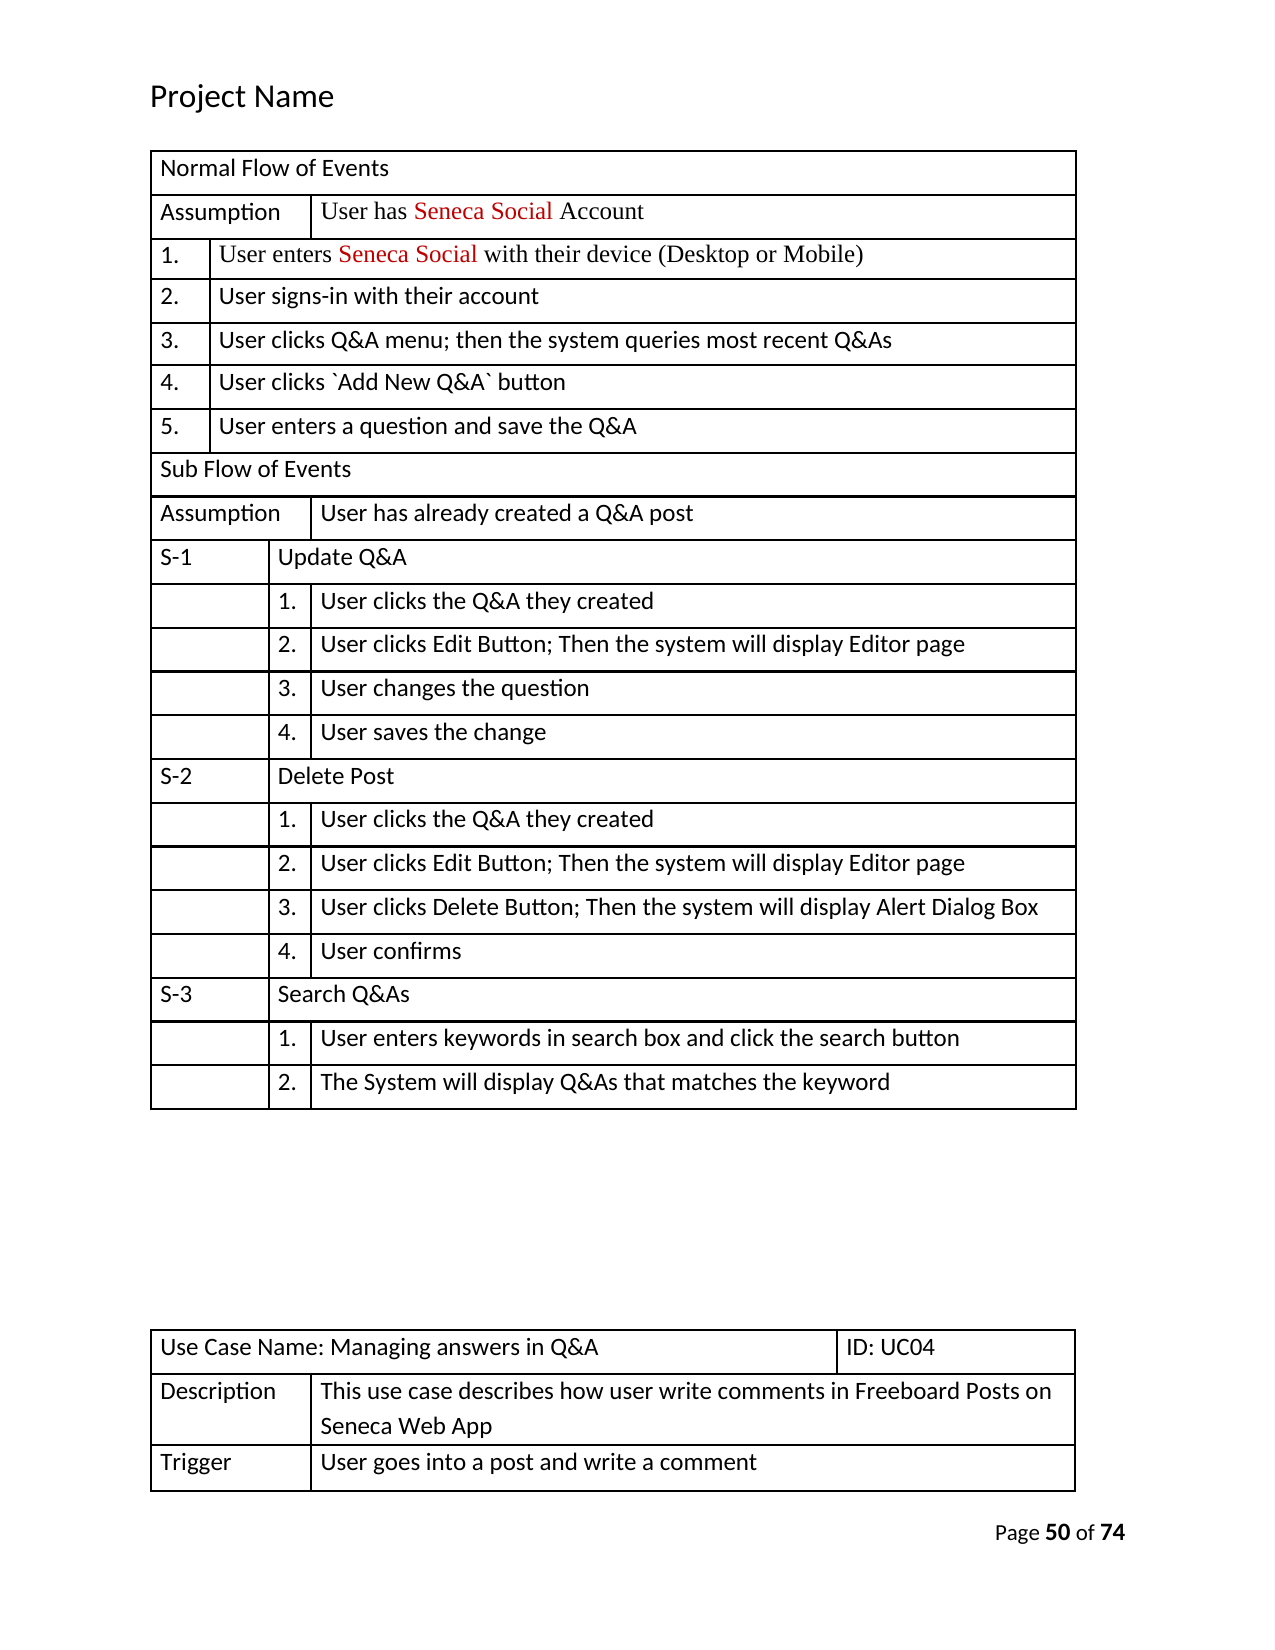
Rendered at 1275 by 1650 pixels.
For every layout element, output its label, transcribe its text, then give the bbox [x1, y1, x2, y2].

table_cell User goes into a post and write a comment [312, 1446, 1074, 1489]
table_cell User signs-in with their account [211, 280, 1075, 322]
table_cell User enters a question and save the Q&A [211, 410, 1075, 452]
table_cell [152, 848, 268, 889]
table_cell [152, 935, 268, 977]
table_cell 1. [270, 1023, 310, 1064]
table_cell S-1 [152, 541, 268, 583]
table_cell Delete Post [270, 760, 1075, 802]
table_header Use Case Name: Managing answers in Q&A [152, 1331, 836, 1373]
table_cell [152, 1023, 268, 1064]
table_cell [152, 1066, 268, 1108]
table_cell User saves the change [312, 716, 1075, 758]
table_cell 3. [152, 324, 209, 364]
table_cell 2. [270, 1066, 310, 1108]
table_cell Description [152, 1375, 310, 1444]
table_cell User changes the question [312, 673, 1075, 714]
table_cell 4. [270, 716, 310, 758]
table_cell 2. [270, 848, 310, 889]
table_cell [152, 629, 268, 670]
table_cell User clicks the Q&A they created [312, 804, 1075, 845]
table_cell 5. [152, 410, 209, 452]
table_cell [152, 716, 268, 758]
table_cell 4. [152, 366, 209, 408]
table_cell User enters Seneca Social with their device (Desktop or Mobile) [211, 240, 1075, 278]
table_cell 1. [152, 240, 209, 278]
table_cell User clicks Edit Button; Then the system will display Editor page [312, 848, 1075, 889]
table_cell Trigger [152, 1446, 310, 1489]
table_cell [152, 891, 268, 933]
table_cell User clicks Q&A menu; then the system queries most recent Q&As [211, 324, 1075, 364]
table_cell 2. [152, 280, 209, 322]
table_cell Sub Flow of Events [152, 454, 1075, 495]
table_cell S-2 [152, 760, 268, 802]
table_cell User clicks Edit Button; Then the system will display Editor page [312, 629, 1075, 670]
table_header ID: UC04 [838, 1331, 1074, 1373]
table_cell [152, 673, 268, 714]
table_cell Search Q&As [270, 979, 1075, 1020]
table_cell Assumption [152, 196, 310, 237]
table_cell User clicks `Add New Q&A` button [211, 366, 1075, 408]
table_cell The System will display Q&As that matches the keyword [312, 1066, 1075, 1108]
table_cell This use case describes how user write comments in Freeboard Posts on Seneca Web App [312, 1375, 1074, 1444]
table_cell 1. [270, 804, 310, 845]
table_cell User enters keywords in search box and click the search button [312, 1023, 1075, 1064]
table_cell User clicks the Q&A they created [312, 585, 1075, 627]
table_cell 3. [270, 891, 310, 933]
table_cell 1. [270, 585, 310, 627]
table_cell Update Q&A [270, 541, 1075, 583]
table_cell [152, 585, 268, 627]
table_cell User clicks Delete Button; Then the system will display Alert Dialog Box [312, 891, 1075, 933]
table_cell Normal Flow of Events [152, 152, 1075, 194]
table_cell Assumption [152, 498, 310, 539]
table_cell User confirms [312, 935, 1075, 977]
table_cell User has Seneca Social Account [312, 196, 1075, 237]
table_cell 3. [270, 673, 310, 714]
table_cell 2. [270, 629, 310, 670]
table_cell User has already created a Q&A post [312, 498, 1075, 539]
table_cell 4. [270, 935, 310, 977]
table_cell [152, 804, 268, 845]
table_cell S-3 [152, 979, 268, 1020]
